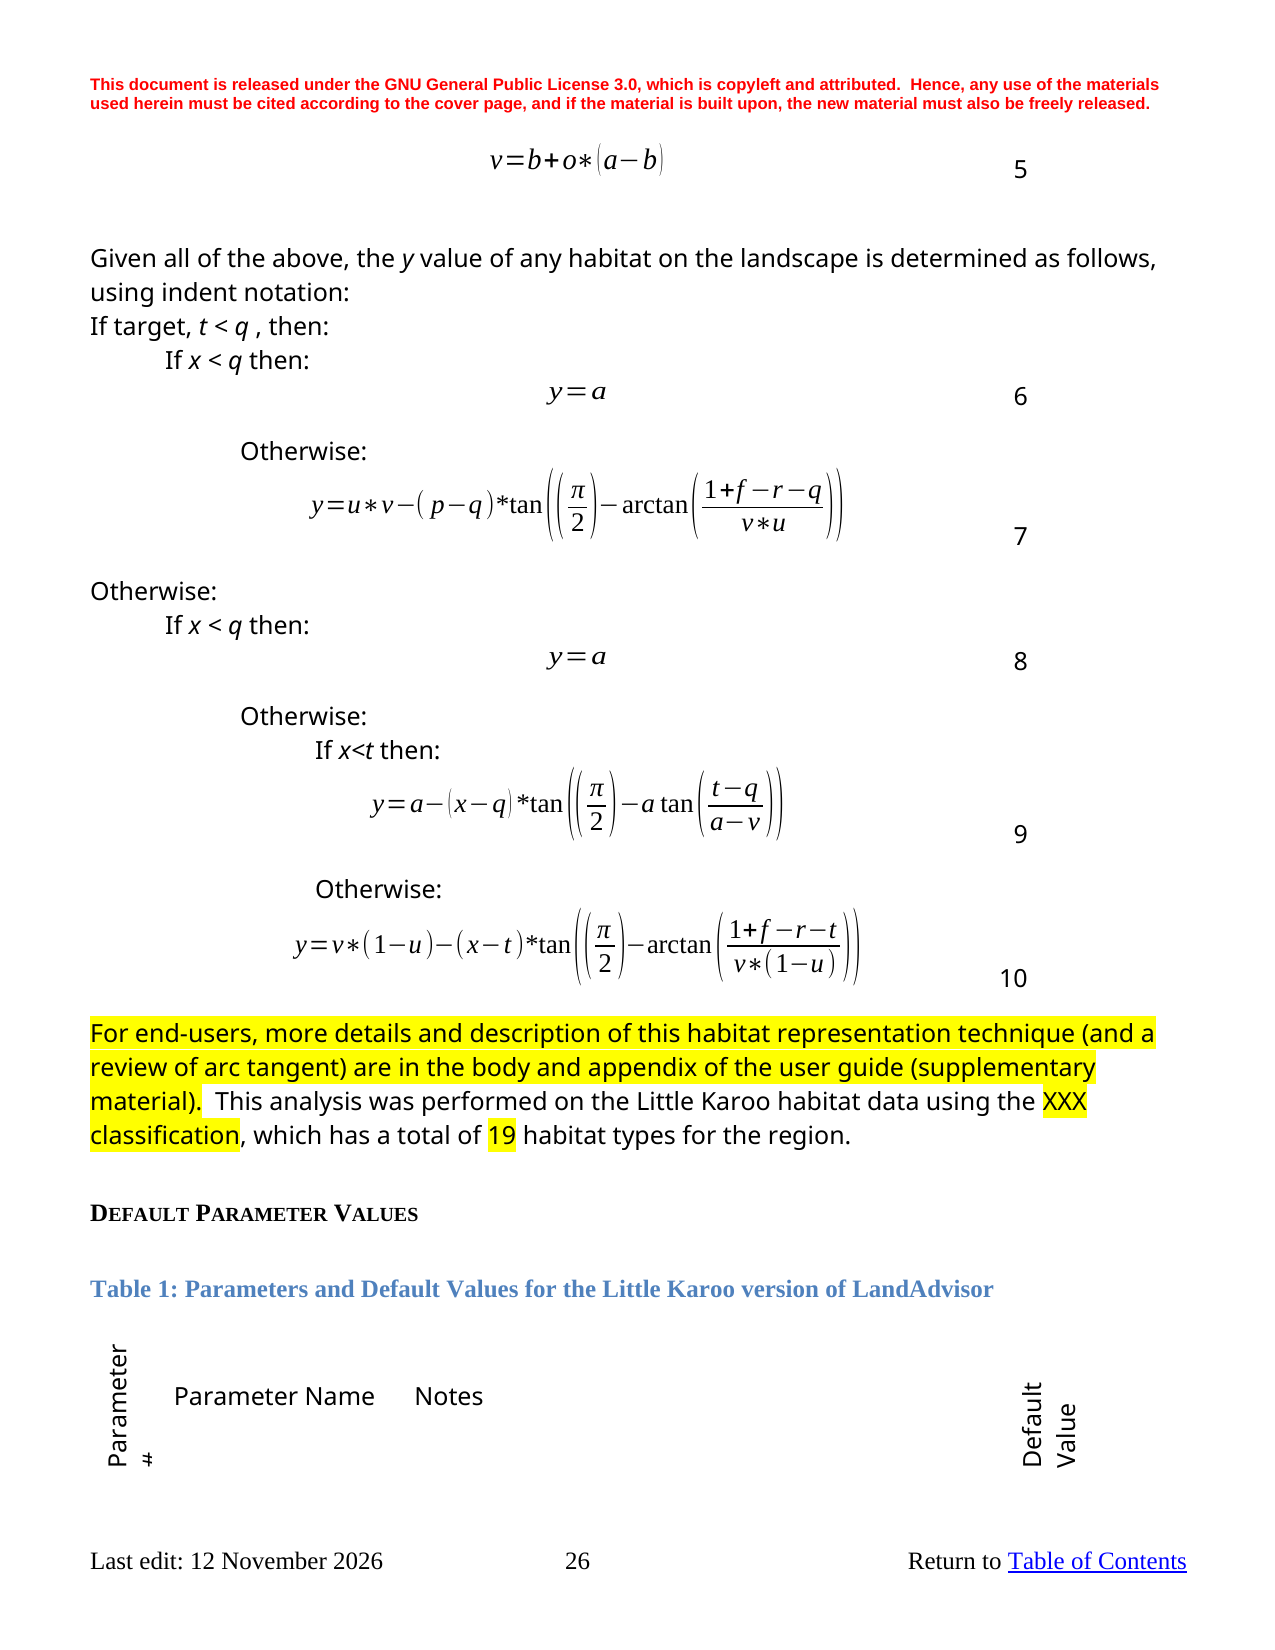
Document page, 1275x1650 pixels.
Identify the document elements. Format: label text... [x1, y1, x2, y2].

text Otherwise: [90, 573, 1185, 607]
table_header Parameter # [89, 1323, 162, 1468]
text Otherwise: [90, 698, 1185, 732]
text If target, t < q , then: [90, 309, 1185, 343]
text (9) [90, 766, 1185, 851]
text If x < q then: [90, 343, 1185, 377]
text Otherwise: [90, 434, 1185, 468]
text If x<t then: [90, 732, 1185, 766]
text Otherwise: [90, 872, 1185, 906]
text If x < q then: [90, 607, 1185, 641]
text Given all of the above, the y value of any habitat on the landscape is determined as follows, using indent notation: [90, 241, 1185, 309]
text Default Parameter Values [90, 1198, 1185, 1227]
text (8) [90, 641, 1185, 677]
text (10) [90, 906, 1185, 995]
table_header Notes [403, 1323, 1003, 1468]
text (5) [90, 142, 1185, 186]
table_header Default Value [1003, 1323, 1088, 1468]
text For end-users, more details and description of this habitat representation technique (and a review of arc tangent) are in the body and appendix of the user guide (supplementary material). This analysis was performed on the Little Karoo habitat data using the XXX classification, which has a total of 19 habitat types for the region. [90, 1016, 1185, 1152]
text (7) [90, 468, 1185, 552]
table_header Parameter Name [163, 1323, 403, 1468]
text (6) [90, 377, 1185, 413]
